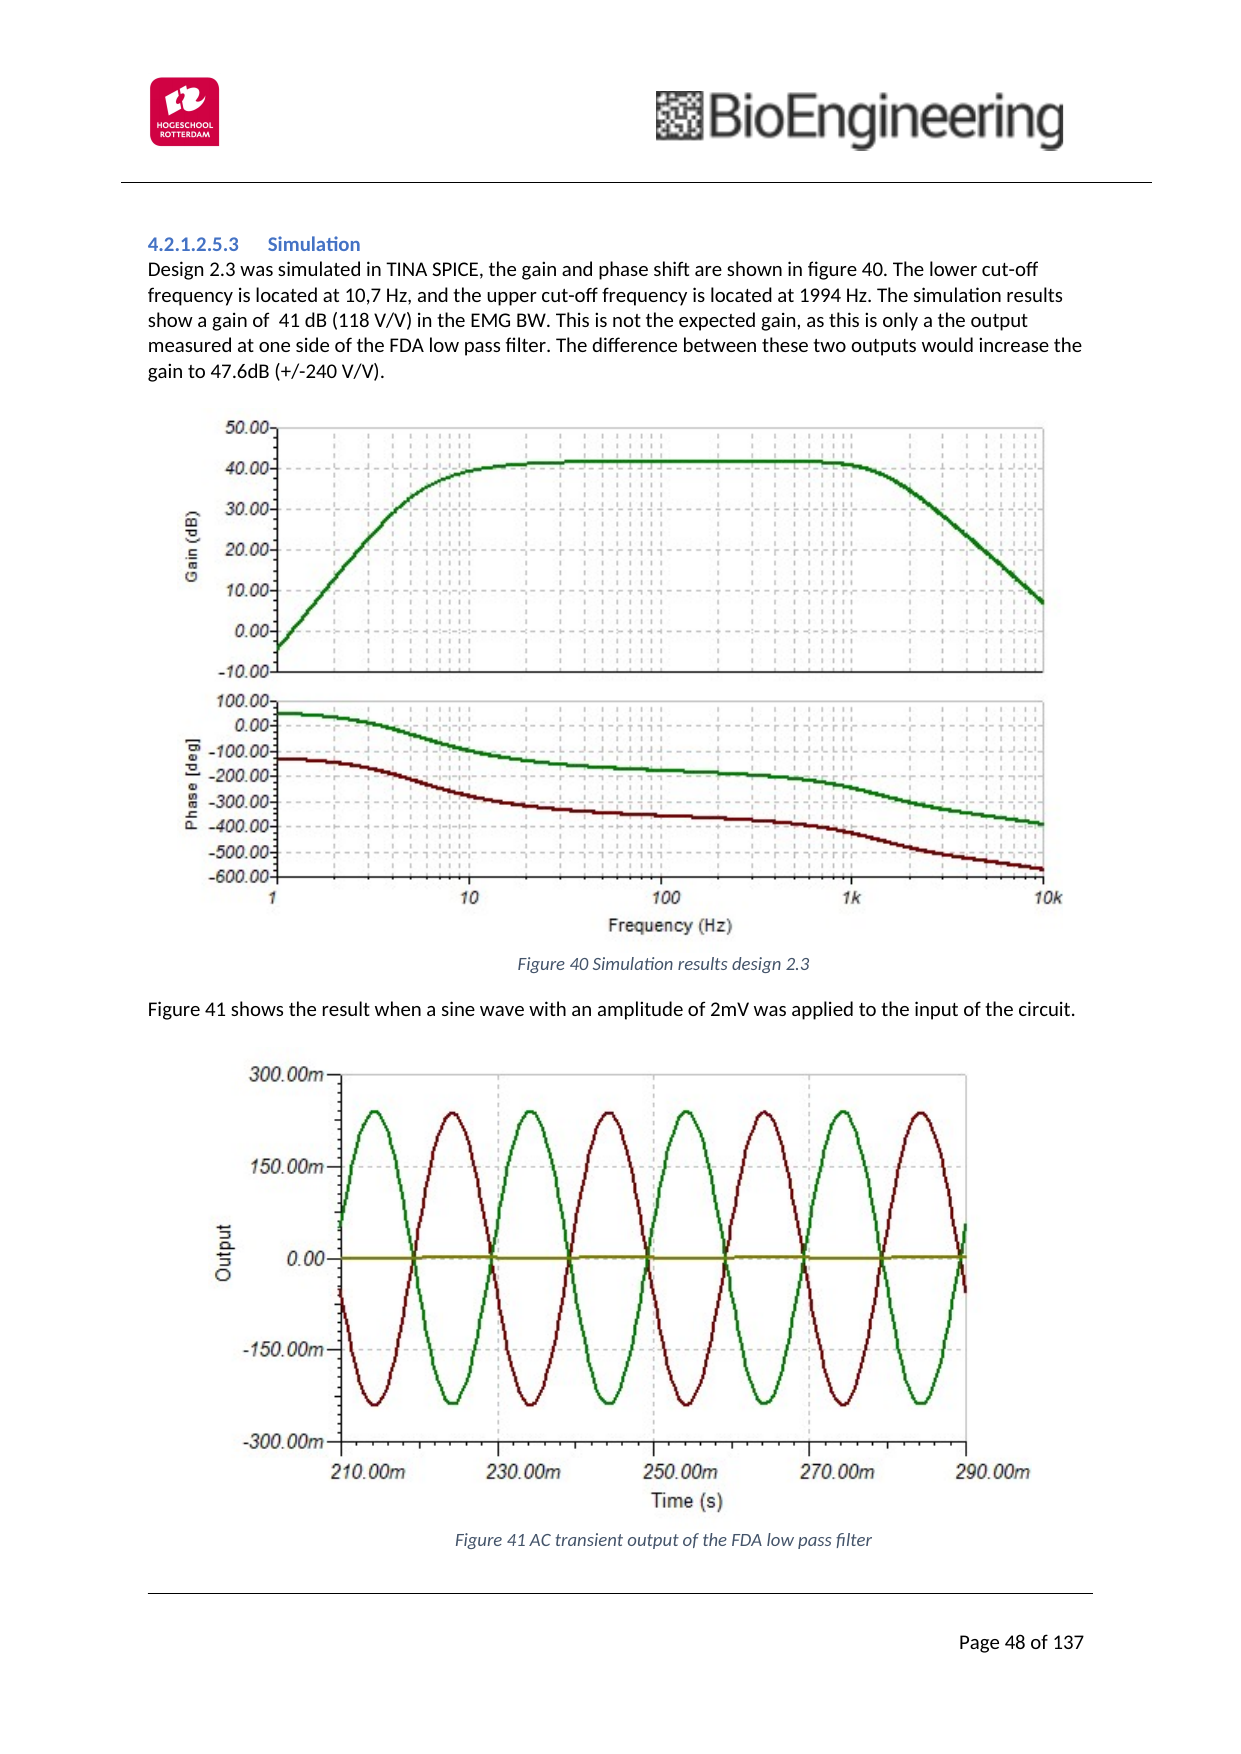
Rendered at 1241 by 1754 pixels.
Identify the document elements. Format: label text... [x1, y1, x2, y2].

text Figure 40 Simulation results design 2.3 [236, 953, 1093, 976]
picture [147, 73, 222, 151]
text Figure 41 shows the result when a sine wave with an amplitude of 2mV was applied to the input of the circuit. [148, 996, 1093, 1022]
picture [177, 408, 1064, 953]
subtitle Simulation [148, 231, 1093, 256]
picture [208, 1047, 1032, 1529]
text Figure 41 AC transient output of the FDA low pass filter [236, 1528, 1093, 1551]
text Design 2.3 was simulated in TINA SPICE, the gain and phase shift are shown in figure 40. The lower cut-off frequency is located at 10,7 Hz, and the upper cut-off frequency is located at 1994 Hz. The simulation results show a gain of 41 dB (118 V/V) in the EMG BW. This is not the expected gain, as this is only a the output measured at one side of the FDA low pass filter. The difference between these two outputs would increase the gain to 47.6dB (+/-240 V/V). [148, 256, 1093, 383]
picture [656, 91, 1064, 151]
